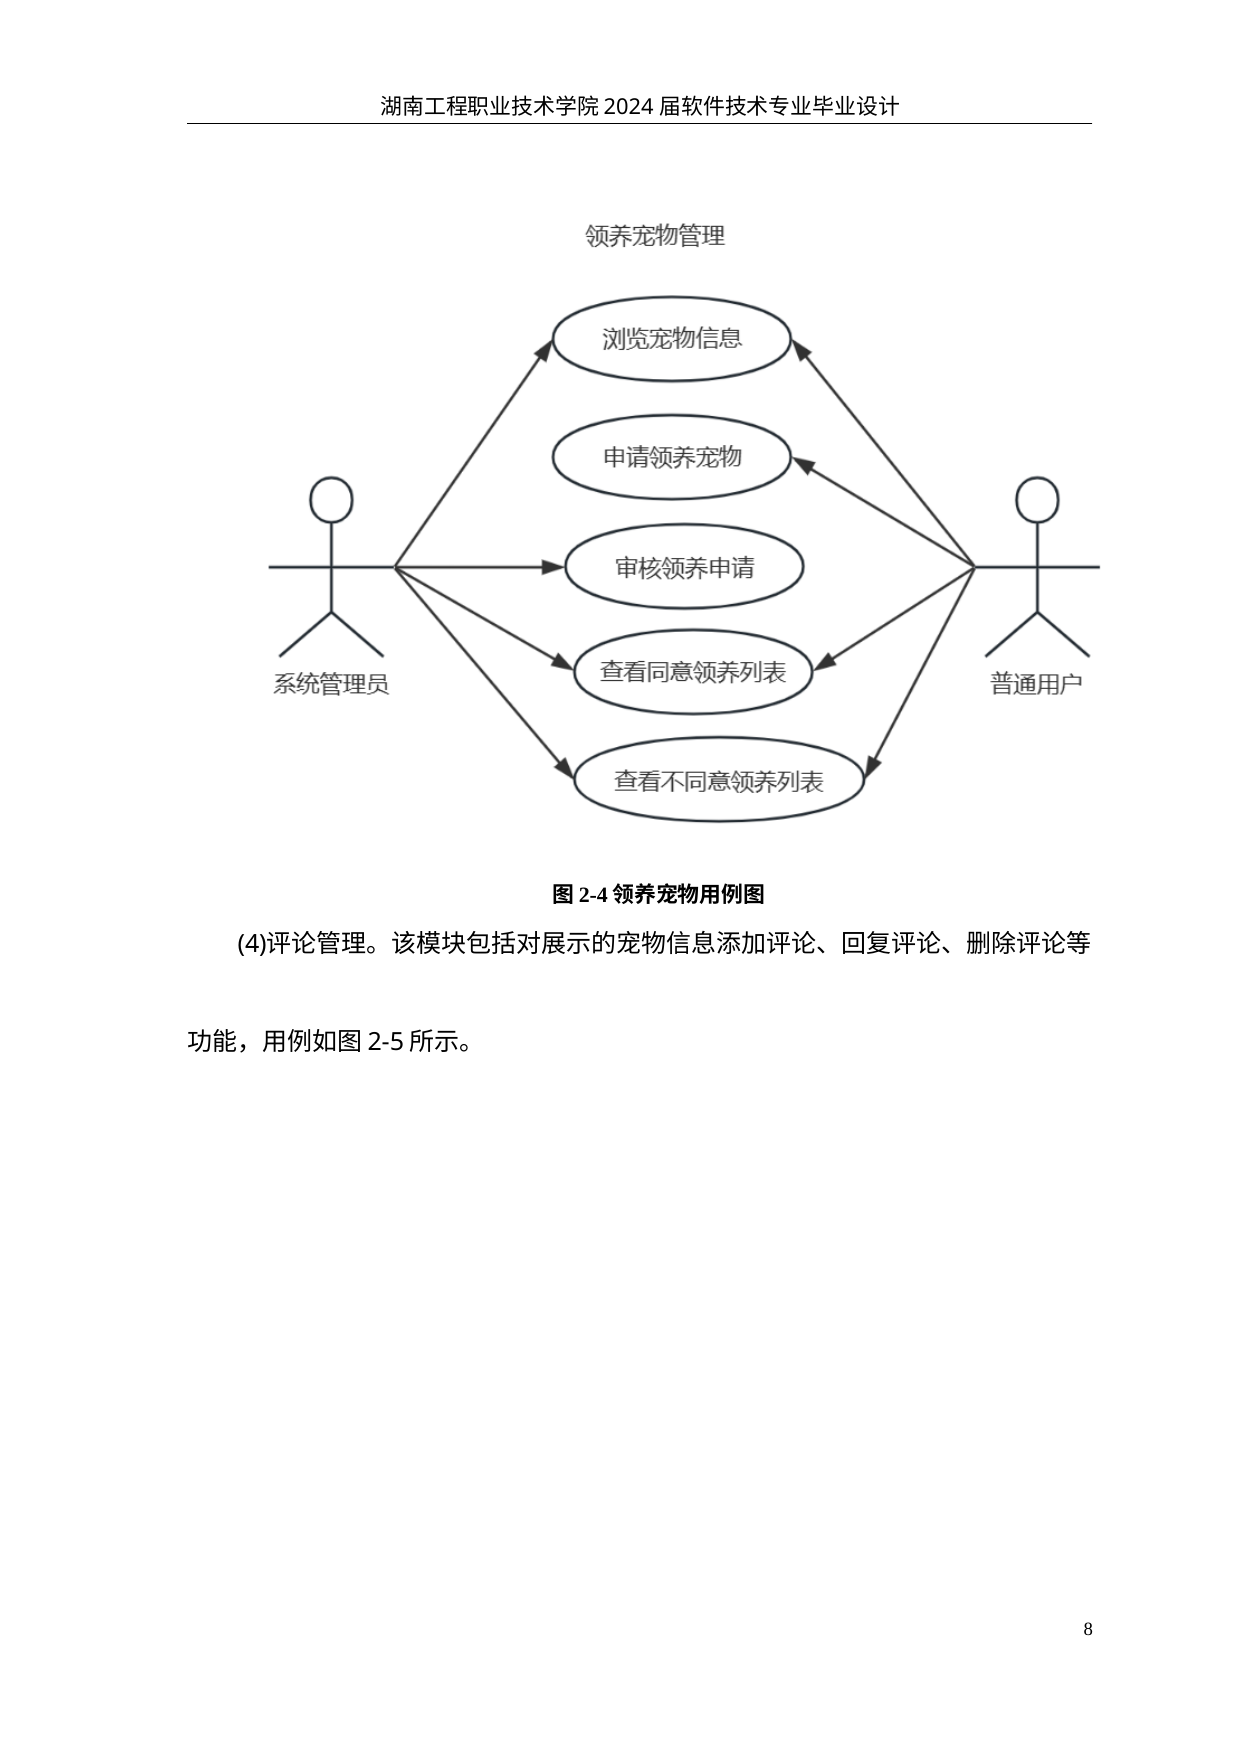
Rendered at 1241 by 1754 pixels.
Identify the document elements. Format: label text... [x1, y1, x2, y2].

picture [224, 162, 1130, 859]
text 图2-4领养宠物用例图 [187, 877, 1092, 909]
text (4)评论管理。该模块包括对展示的宠物信息添加评论、回复评论、删除评论等功能，用例如图2-5所示。 [187, 909, 1092, 1072]
